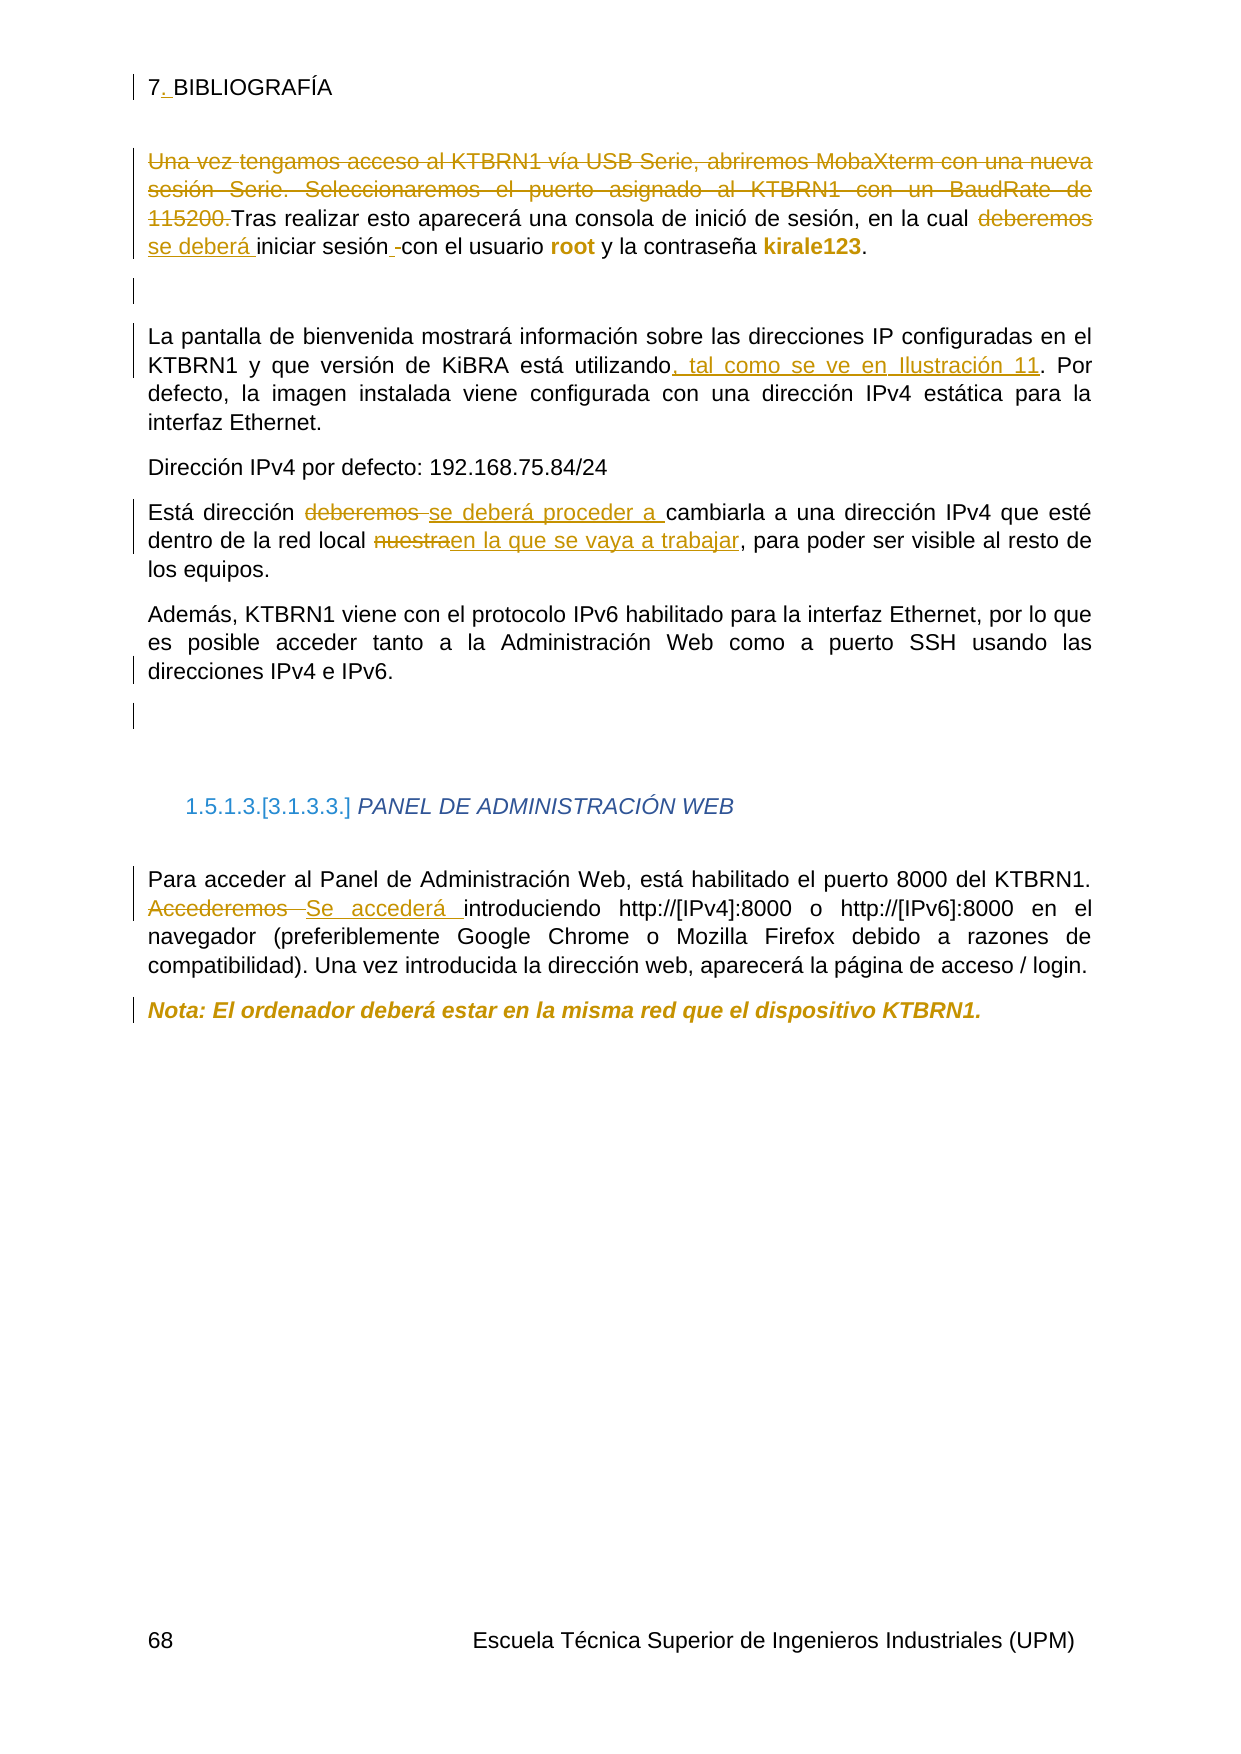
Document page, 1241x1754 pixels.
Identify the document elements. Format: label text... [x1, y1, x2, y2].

text Tras realizar esto aparecerá una consola de inició de sesión, en la cual iniciar sesióncon el usuario root y la contraseña kirale123. [148, 163, 1092, 190]
text Dirección IPv4 por defecto: 192.168.75.84/24 [148, 454, 1092, 480]
text Tras realizar esto aparecerá una consola de inició de sesión, en la cual iniciar sesióncon el usuario root y la contraseña kirale123. [148, 148, 1092, 162]
text Además, KTBRN1 viene con el protocolo IPv6 habilitado para la interfaz Ethernet, por lo que es posible acceder tanto a la Administración Web como a puerto SSH usando las direcciones IPv4 e IPv6. [148, 601, 1092, 684]
text Para acceder al Panel de Administración Web, está habilitado el puerto 8000 del KTBRN1. introduciendo http://[IPv4]:8000 o http://[IPv6]:8000 en el navegador (preferiblemente Google Chrome o Mozilla Firefox debido a razones de compatibilidad). Una vez introducida la dirección web, aparecerá la página de acceso / login. [148, 866, 1092, 978]
text La pantalla de bienvenida mostrará información sobre las direcciones IP configuradas en el KTBRN1 y que versión de KiBRA está utilizando. Por defecto, la imagen instalada viene configurada con una dirección IPv4 estática para la interfaz Ethernet. [148, 323, 1092, 435]
text Tras realizar esto aparecerá una consola de inició de sesión, en la cual iniciar sesióncon el usuario root y la contraseña kirale123. [148, 192, 1092, 259]
text Nota: El ordenador deberá estar en la misma red que el dispositivo KTBRN1. [148, 997, 1092, 1023]
text Está dirección cambiarla a una dirección IPv4 que esté dentro de la red local , para poder ser visible al resto de los equipos. [148, 499, 1092, 582]
subtitle PANEL DE ADMINISTRACIÓN WEB [185, 793, 1092, 819]
